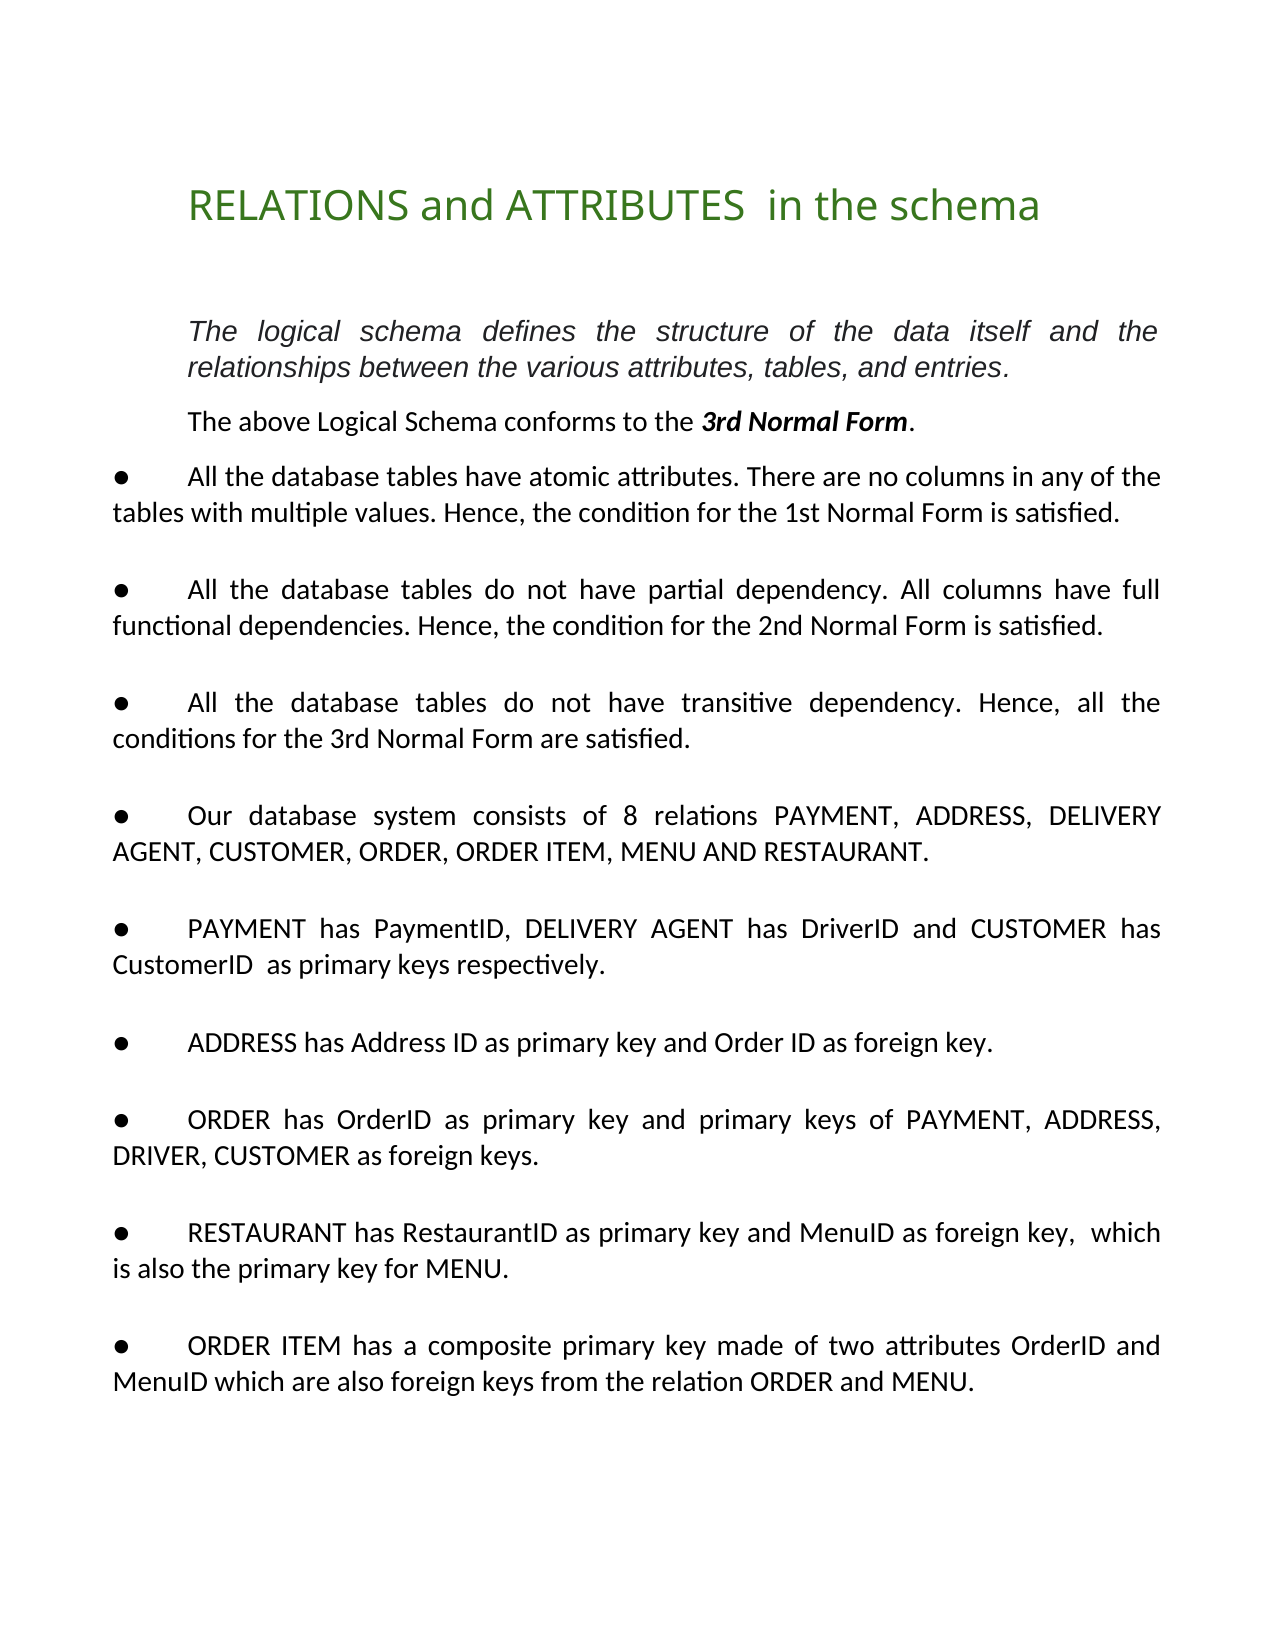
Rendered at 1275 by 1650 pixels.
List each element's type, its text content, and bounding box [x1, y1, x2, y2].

list All the database tables have atomic attributes. There are no columns in any of the tables with multiple values. Hence, the condition for the 1st Normal Form is satisfied. [112, 458, 1162, 529]
text The above Logical Schema conforms to the 3rd Normal Form. [187, 403, 1162, 438]
list All the database tables do not have transitive dependency. Hence, all the conditions for the 3rd Normal Form are satisfied. [112, 684, 1162, 756]
list PAYMENT has PaymentID, DELIVERY AGENT has DriverID and CUSTOMER has CustomerID as primary keys respectively. [112, 911, 1162, 982]
list ADDRESS has Address ID as primary key and Order ID as foreign key. [112, 1024, 1162, 1059]
list RESTAURANT has RestaurantID as primary key and MenuID as foreign key, which is also the primary key for MENU. [112, 1214, 1162, 1286]
list All the database tables do not have partial dependency. All columns have full functional dependencies. Hence, the condition for the 2nd Normal Form is satisfied. [112, 571, 1162, 642]
text RELATIONS and ATTRIBUTES in the schema [187, 175, 1162, 232]
list Our database system consists of 8 relations PAYMENT, ADDRESS, DELIVERY AGENT, CUSTOMER, ORDER, ORDER ITEM, MENU AND RESTAURANT. [112, 797, 1162, 869]
list ORDER ITEM has a composite primary key made of two attributes OrderID and MenuID which are also foreign keys from the relation ORDER and MENU. [112, 1327, 1162, 1399]
text The logical schema defines the structure of the data itself and the relationships between the various attributes, tables, and entries. [187, 314, 1162, 384]
list ORDER has OrderID as primary key and primary keys of PAYMENT, ADDRESS, DRIVER, CUSTOMER as foreign keys. [112, 1101, 1162, 1172]
